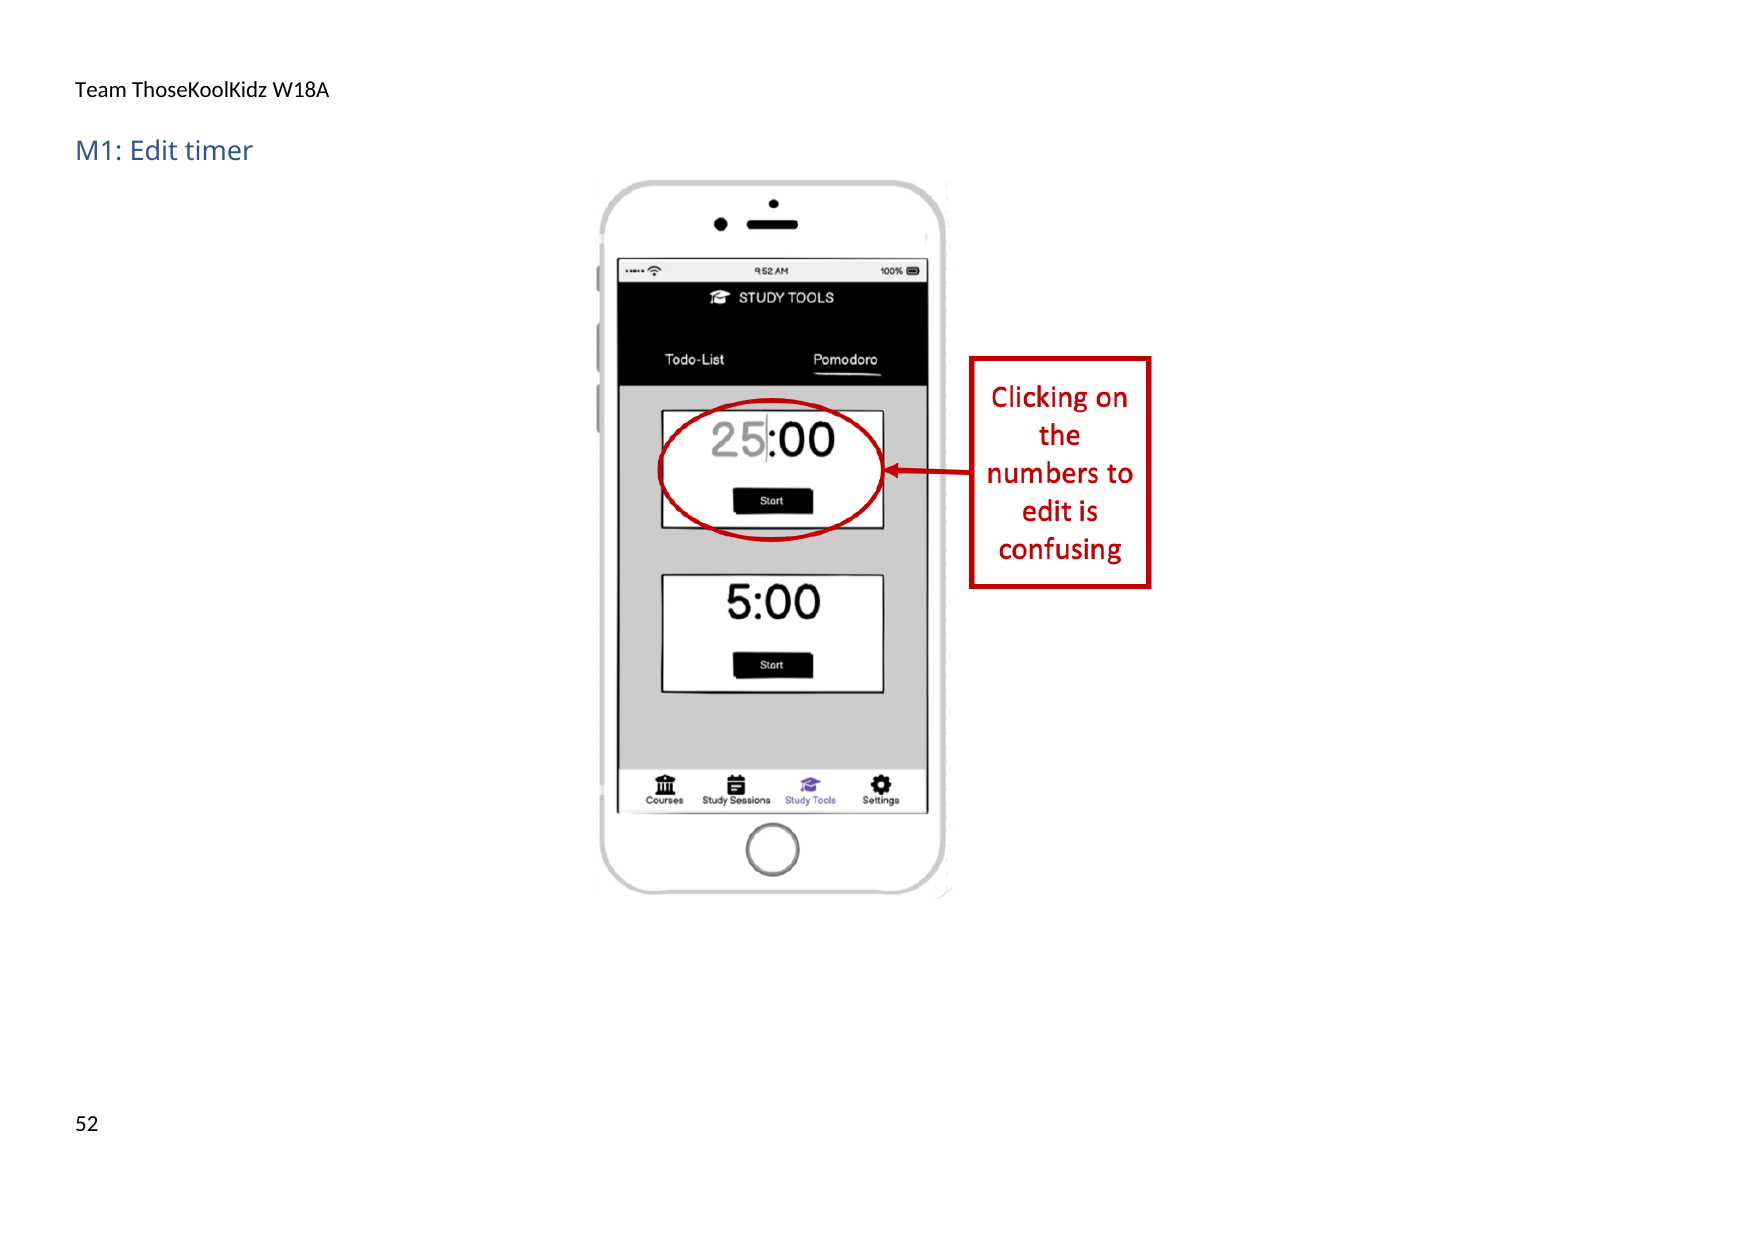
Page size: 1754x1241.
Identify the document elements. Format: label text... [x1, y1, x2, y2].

subtitle M1: Edit timer [75, 131, 1679, 168]
picture [596, 170, 1158, 909]
